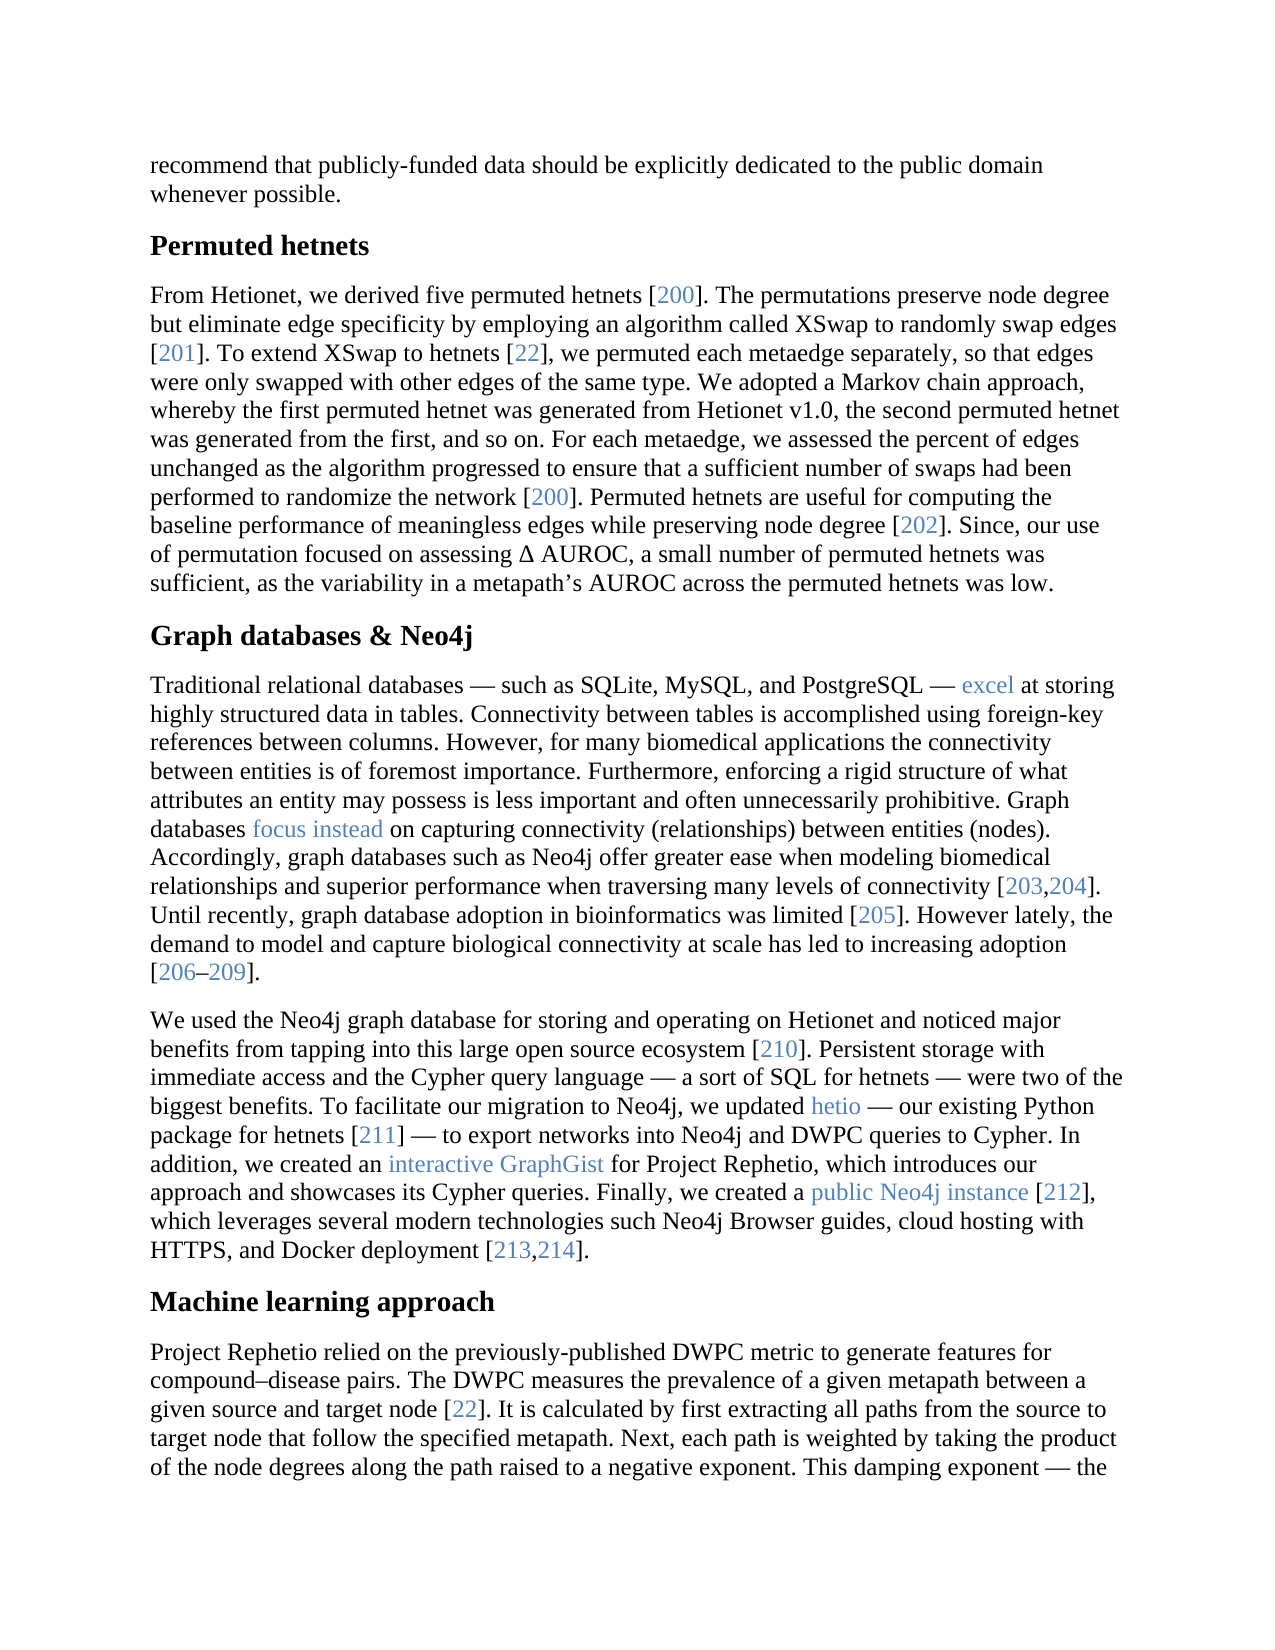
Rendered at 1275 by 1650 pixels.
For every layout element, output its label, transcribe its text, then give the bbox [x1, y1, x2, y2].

text Traditional relational databases — such as SQLite, MySQL, and PostgreSQL — excel at storing highly structured data in tables. Connectivity between tables is accomplished using foreign-key references between columns. However, for many biomedical applications the connectivity between entities is of foremost importance. Furthermore, enforcing a rigid structure of what attributes an entity may possess is less important and often unnecessarily prohibitive. Graph databases focus instead on capturing connectivity (relationships) between entities (nodes). Accordingly, graph databases such as Neo4j offer greater ease when modeling biomedical relationships and superior performance when traversing many levels of connectivity [203,204]. Until recently, graph database adoption in bioinformatics was limited [205]. However lately, the demand to model and capture biological connectivity at scale has led to increasing adoption [206–209]. [150, 670, 1125, 986]
subtitle Graph databases & Neo4j [150, 618, 1125, 651]
text From Hetionet, we derived five permuted hetnets [200]. The permutations preserve node degree but eliminate edge specificity by employing an algorithm called XSwap to randomly swap edges [201]. To extend XSwap to hetnets [22], we permuted each metaedge separately, so that edges were only swapped with other edges of the same type. We adopted a Markov chain approach, whereby the first permuted hetnet was generated from Hetionet v1.0, the second permuted hetnet was generated from the first, and so on. For each metaedge, we assessed the percent of edges unchanged as the algorithm progressed to ensure that a sufficient number of swaps had been performed to randomize the network [200]. Permuted hetnets are useful for computing the baseline performance of meaningless edges while preserving node degree [202]. Since, our use of permutation focused on assessing Δ AUROC, a small number of permuted hetnets was sufficient, as the variability in a metapath’s AUROC across the permuted hetnets was low. [150, 281, 1125, 597]
subtitle Machine learning approach [150, 1284, 1125, 1318]
subtitle Permuted hetnets [150, 228, 1125, 262]
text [150, 1337, 1125, 1481]
text We used the Neo4j graph database for storing and operating on Hetionet and noticed major benefits from tapping into this large open source ecosystem [210]. Persistent storage with immediate access and the Cypher query language — a sort of SQL for hetnets — were two of the biggest benefits. To facilitate our migration to Neo4j, we updated hetio — our existing Python package for hetnets [211] — to export networks into Neo4j and DWPC queries to Cypher. In addition, we created an interactive GraphGist for Project Rephetio, which introduces our approach and showcases its Cypher queries. Finally, we created a public Neo4j instance [212], which leverages several modern technologies such Neo4j Browser guides, cloud hosting with HTTPS, and Docker deployment [213,214]. [150, 1005, 1125, 1264]
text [150, 150, 1125, 207]
